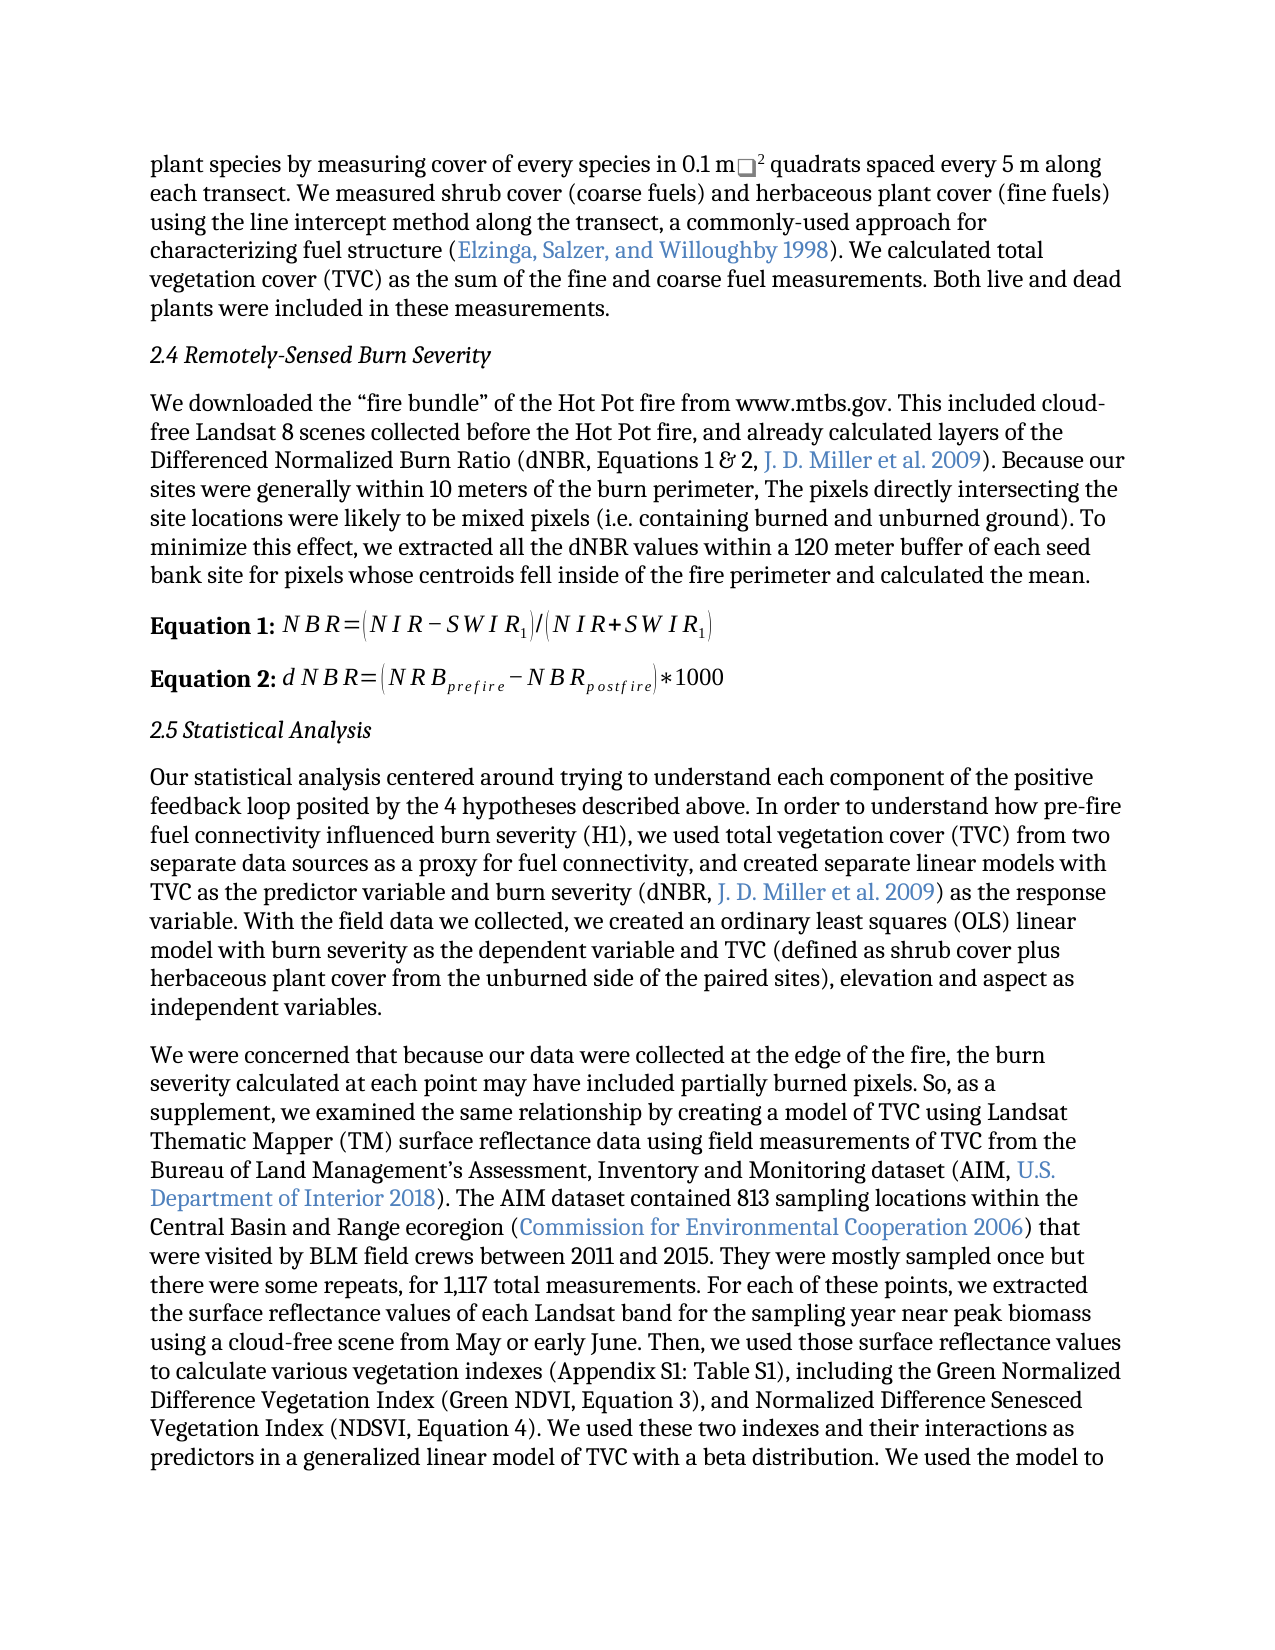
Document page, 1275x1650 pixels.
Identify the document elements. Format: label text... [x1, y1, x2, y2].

text 2.4 Remotely-Sensed Burn Severity [150, 341, 1125, 370]
text We downloaded the “fire bundle” of the Hot Pot fire from www.mtbs.gov. This included cloud-free Landsat 8 scenes collected before the Hot Pot fire, and already calculated layers of the Differenced Normalized Burn Ratio (dNBR, Equations 1 & 2, J. D. Miller et al. 2009). Because our sites were generally within 10 meters of the burn perimeter, The pixels directly intersecting the site locations were likely to be mixed pixels (i.e. containing burned and unburned ground). To minimize this effect, we extracted all the dNBR values within a 120 meter buffer of each seed bank site for pixels whose centroids fell inside of the fire perimeter and calculated the mean. [150, 389, 1125, 590]
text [150, 1041, 1125, 1472]
text Equation 1: [150, 609, 1125, 643]
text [150, 150, 1125, 322]
text Our statistical analysis centered around trying to understand each component of the positive feedback loop posited by the 4 hypotheses described above. In order to understand how pre-fire fuel connectivity influenced burn severity (H1), we used total vegetation cover (TVC) from two separate data sources as a proxy for fuel connectivity, and created separate linear models with TVC as the predictor variable and burn severity (dNBR, J. D. Miller et al. 2009) as the response variable. With the field data we collected, we created an ordinary least squares (OLS) linear model with burn severity as the dependent variable and TVC (defined as shrub cover plus herbaceous plant cover from the unburned side of the paired sites), elevation and aspect as independent variables. [150, 763, 1125, 1022]
text 2.5 Statistical Analysis [150, 716, 1125, 744]
text Equation 2: [150, 662, 1125, 697]
